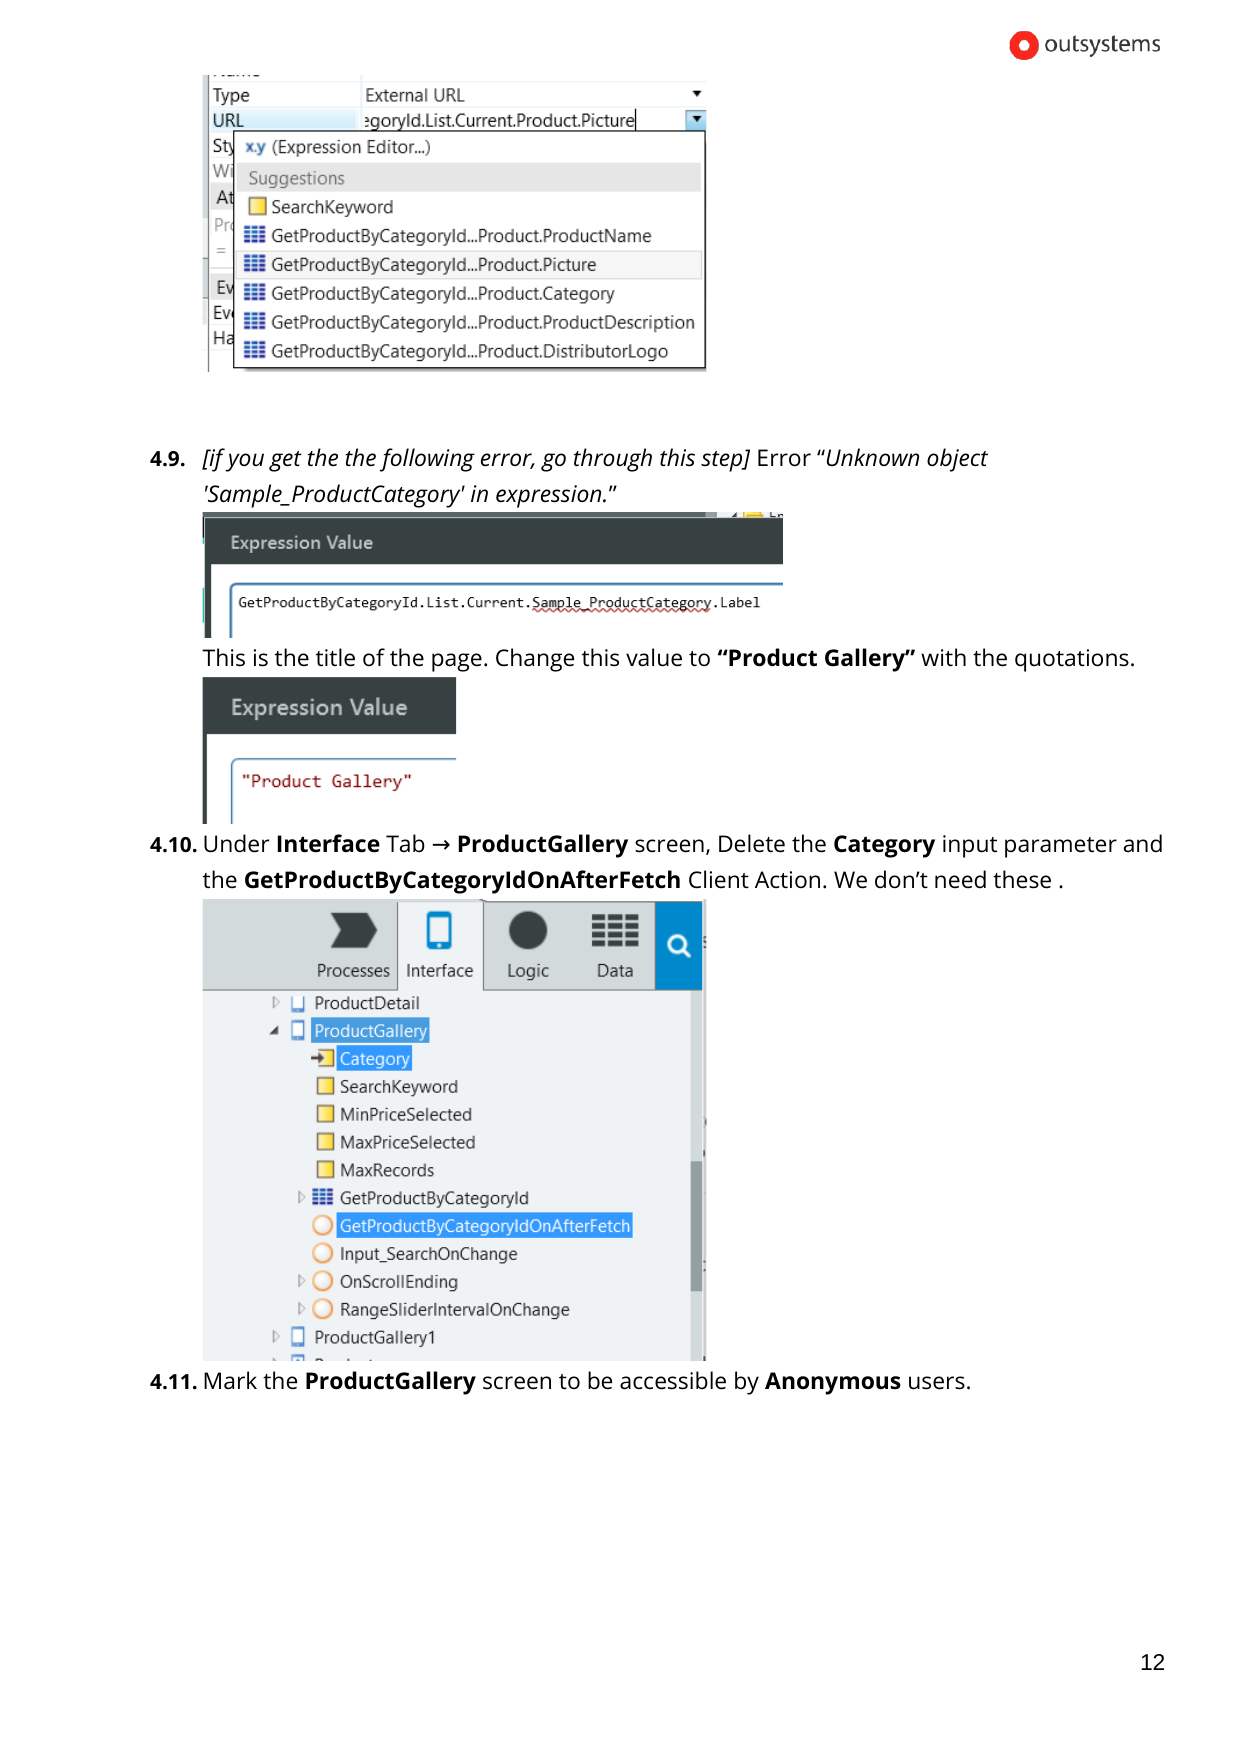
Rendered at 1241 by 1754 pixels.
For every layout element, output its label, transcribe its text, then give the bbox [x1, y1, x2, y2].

picture [1006, 28, 1163, 62]
list Under Interface Tab → ProductGallery screen, Delete the Category input parameter and the GetProductByCategoryIdOnAfterFetch Client Action. We don’t need these . [150, 828, 1165, 895]
picture [202, 75, 707, 372]
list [150, 1365, 1165, 1432]
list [150, 75, 1165, 438]
text This is the title of the page. Change this value to “Product Gallery” with the quotations. [202, 642, 1165, 824]
picture [202, 512, 783, 638]
picture [202, 899, 707, 1361]
picture [202, 677, 457, 824]
